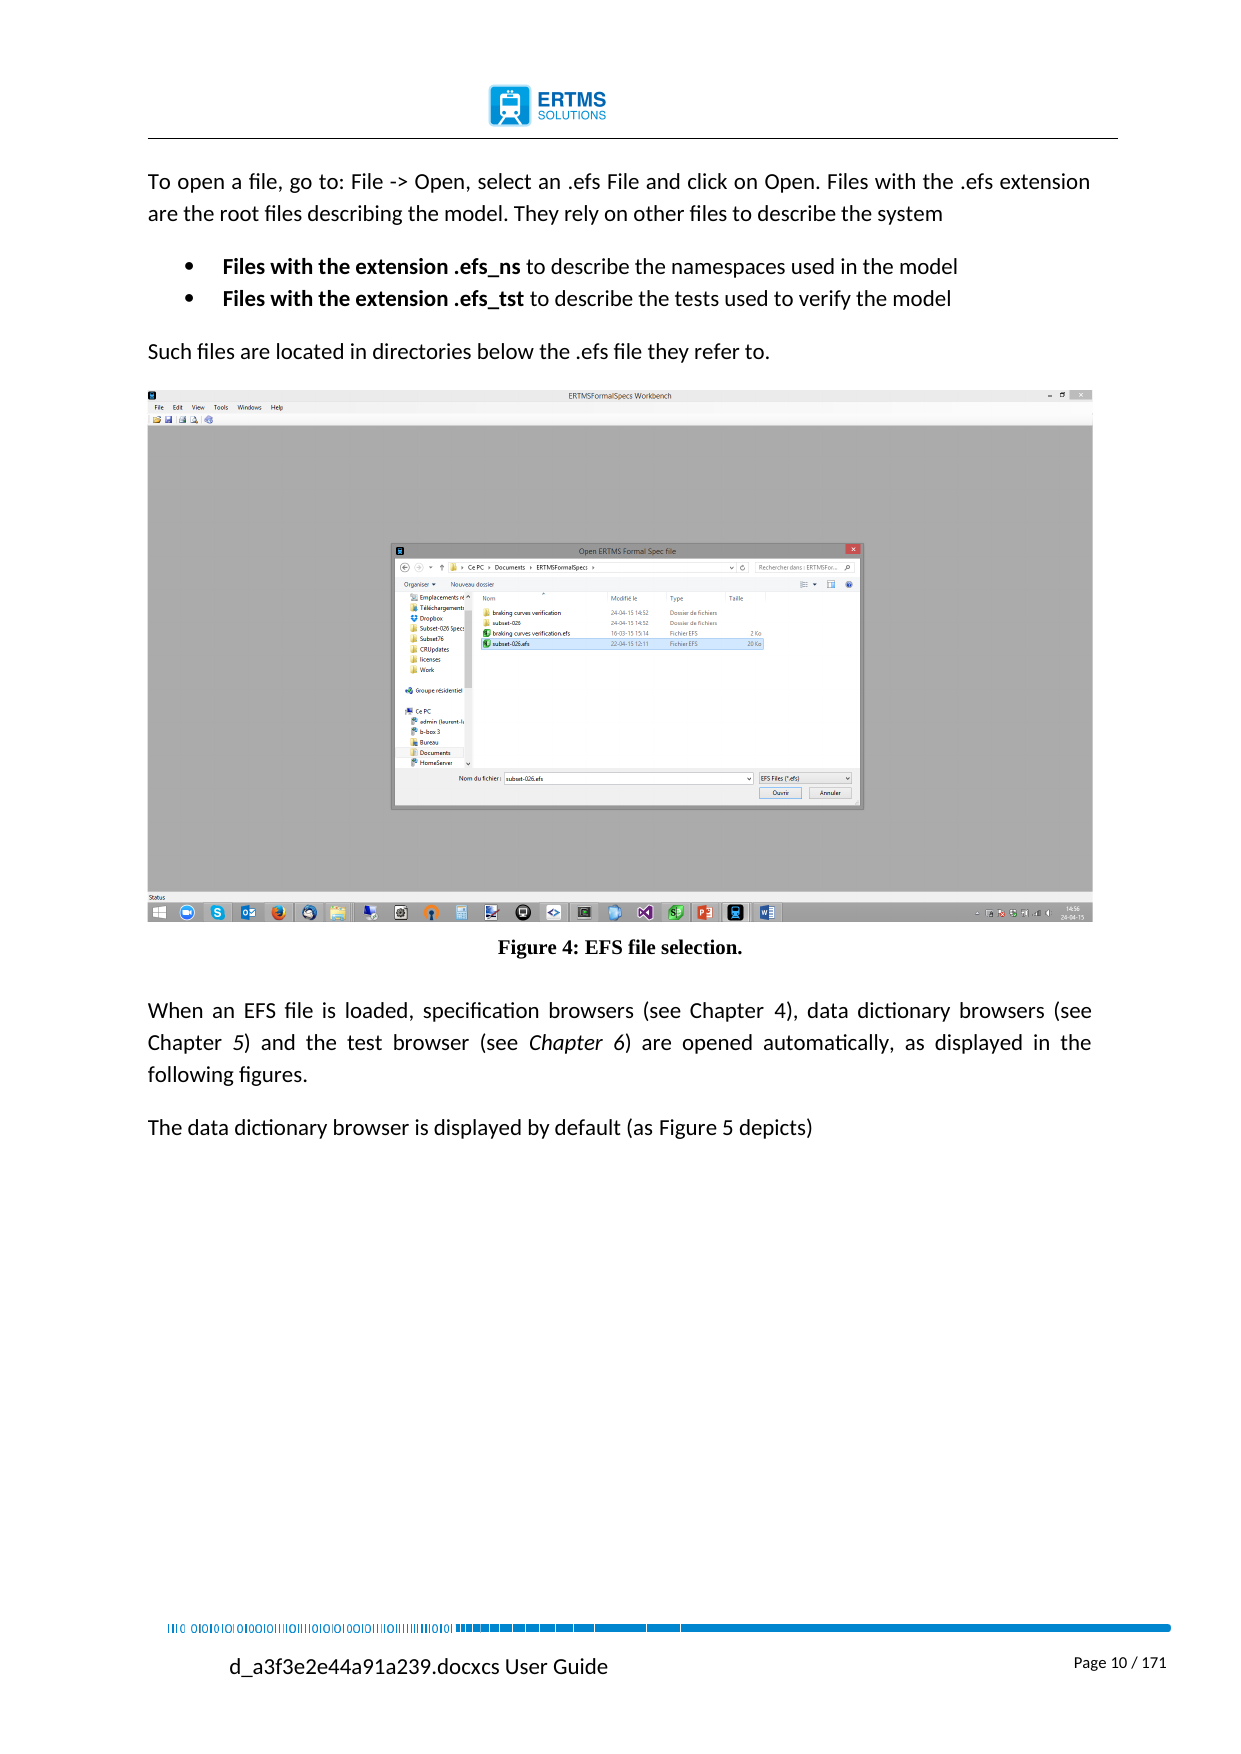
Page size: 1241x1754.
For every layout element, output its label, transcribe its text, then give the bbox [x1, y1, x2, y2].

list Files with the extension .efs_ns to describe the namespaces used in the model [185, 252, 1093, 280]
text To open a file, go to: File -> Open, select an .efs File and click on Open. Files with the .efs extension are the root files describing the model. They rely on other files to describe the system [148, 167, 1093, 227]
text Such files are located in directories below the .efs file they refer to. [148, 337, 1093, 366]
text Figure 4: EFS file selection. [148, 934, 1093, 959]
text The data dictionary browser is displayed by default (as Figure 5 depicts) [148, 1113, 1093, 1142]
picture [167, 1624, 1171, 1633]
picture [477, 73, 617, 138]
list Files with the extension .efs_tst to describe the tests used to verify the model [185, 284, 1093, 312]
text When an EFS file is loaded, specification browsers (see Chapter 4), data dictionary browsers (see Chapter 5) and the test browser (see Chapter 6) are opened automatically, as displayed in the following figures. [148, 996, 1093, 1088]
picture [147, 390, 1093, 922]
